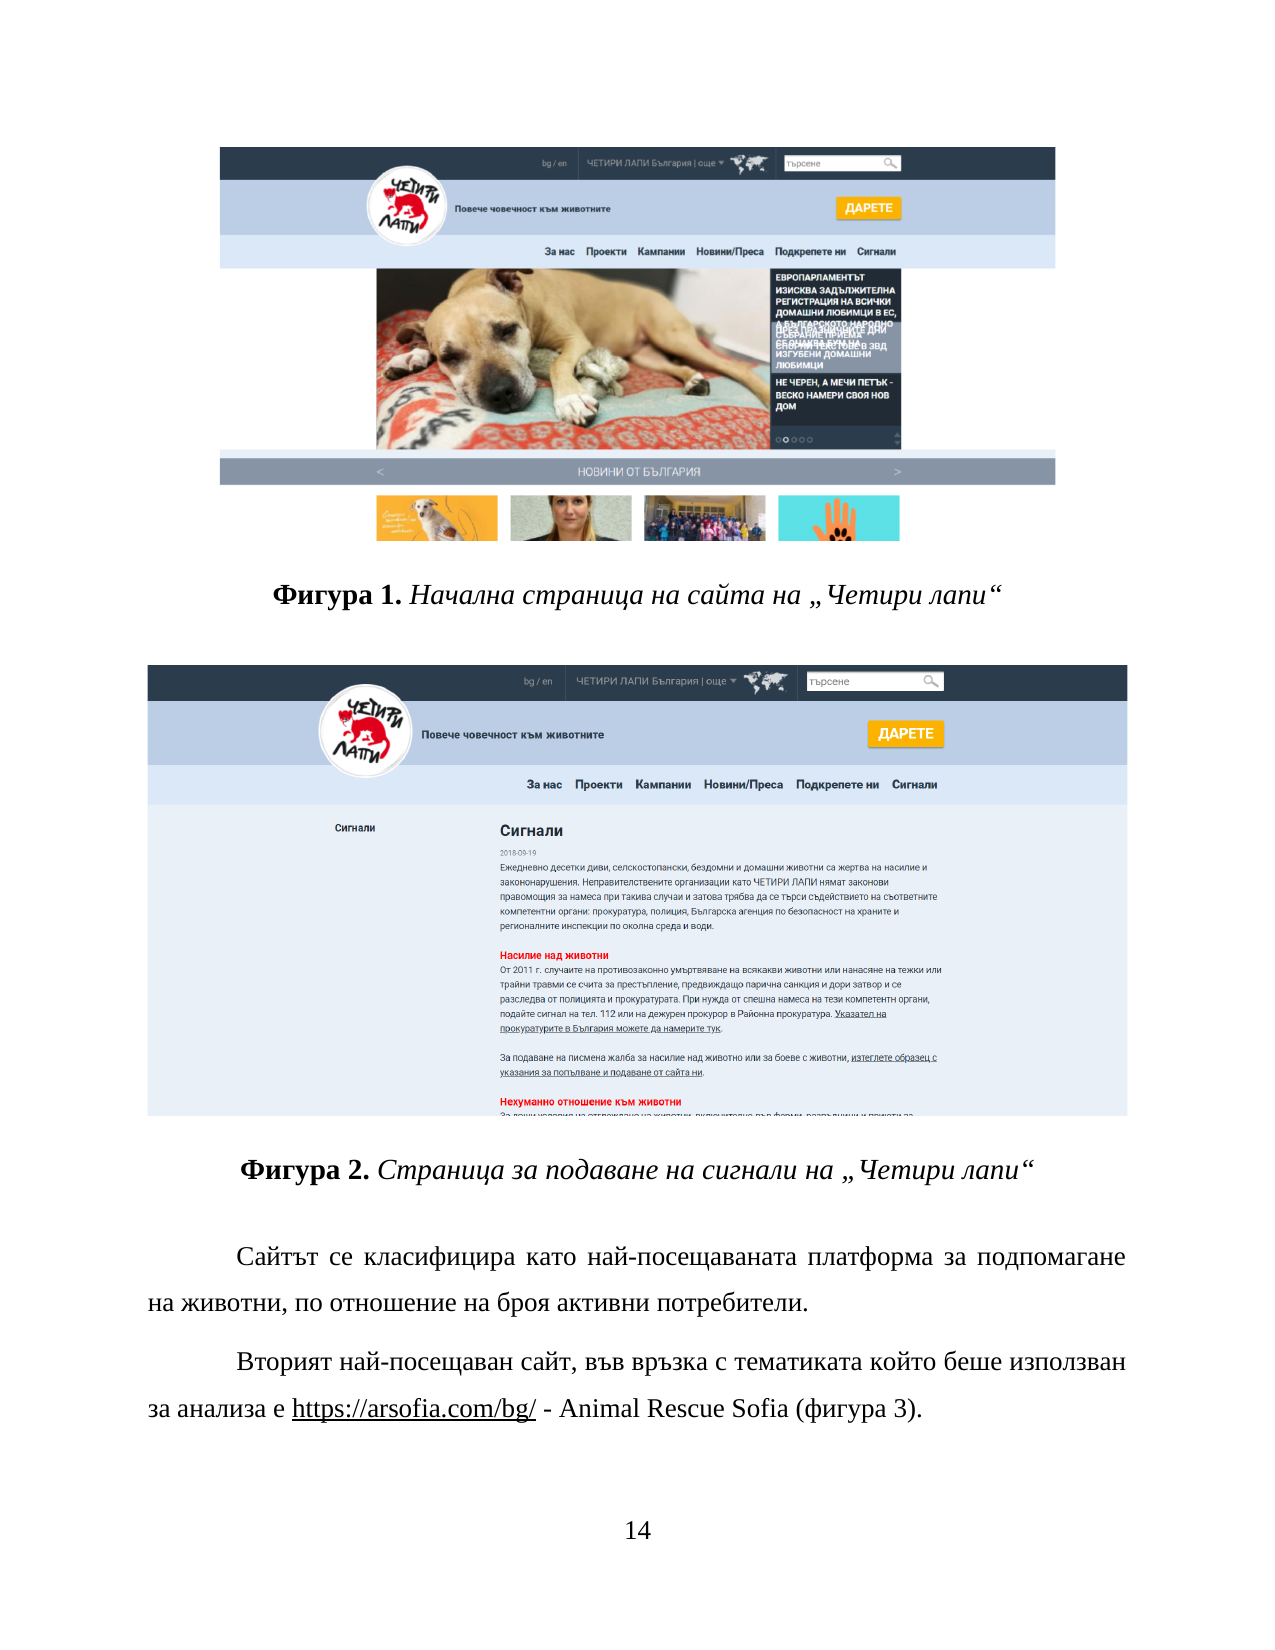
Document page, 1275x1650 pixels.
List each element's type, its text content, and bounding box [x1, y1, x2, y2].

text Сайтът се класифицира като най-посещаваната платформа за подпомагане на животни, по отношение на броя активни потребители. [148, 1240, 1127, 1317]
picture [147, 665, 1128, 1116]
picture [219, 147, 1056, 541]
text Вторият най-посещаван сайт, във връзка с тематиката който беше използван за анализа е https://arsofia.com/bg/ - Animal Rescue Sofia (фигура 3). [148, 1346, 1127, 1423]
text Фигура 2. Страница за подаване на сигнали на „Четири лапи“ [148, 1152, 1127, 1185]
text Фигура 1. Начална страница на сайта на „Четири лапи“ [148, 577, 1127, 611]
